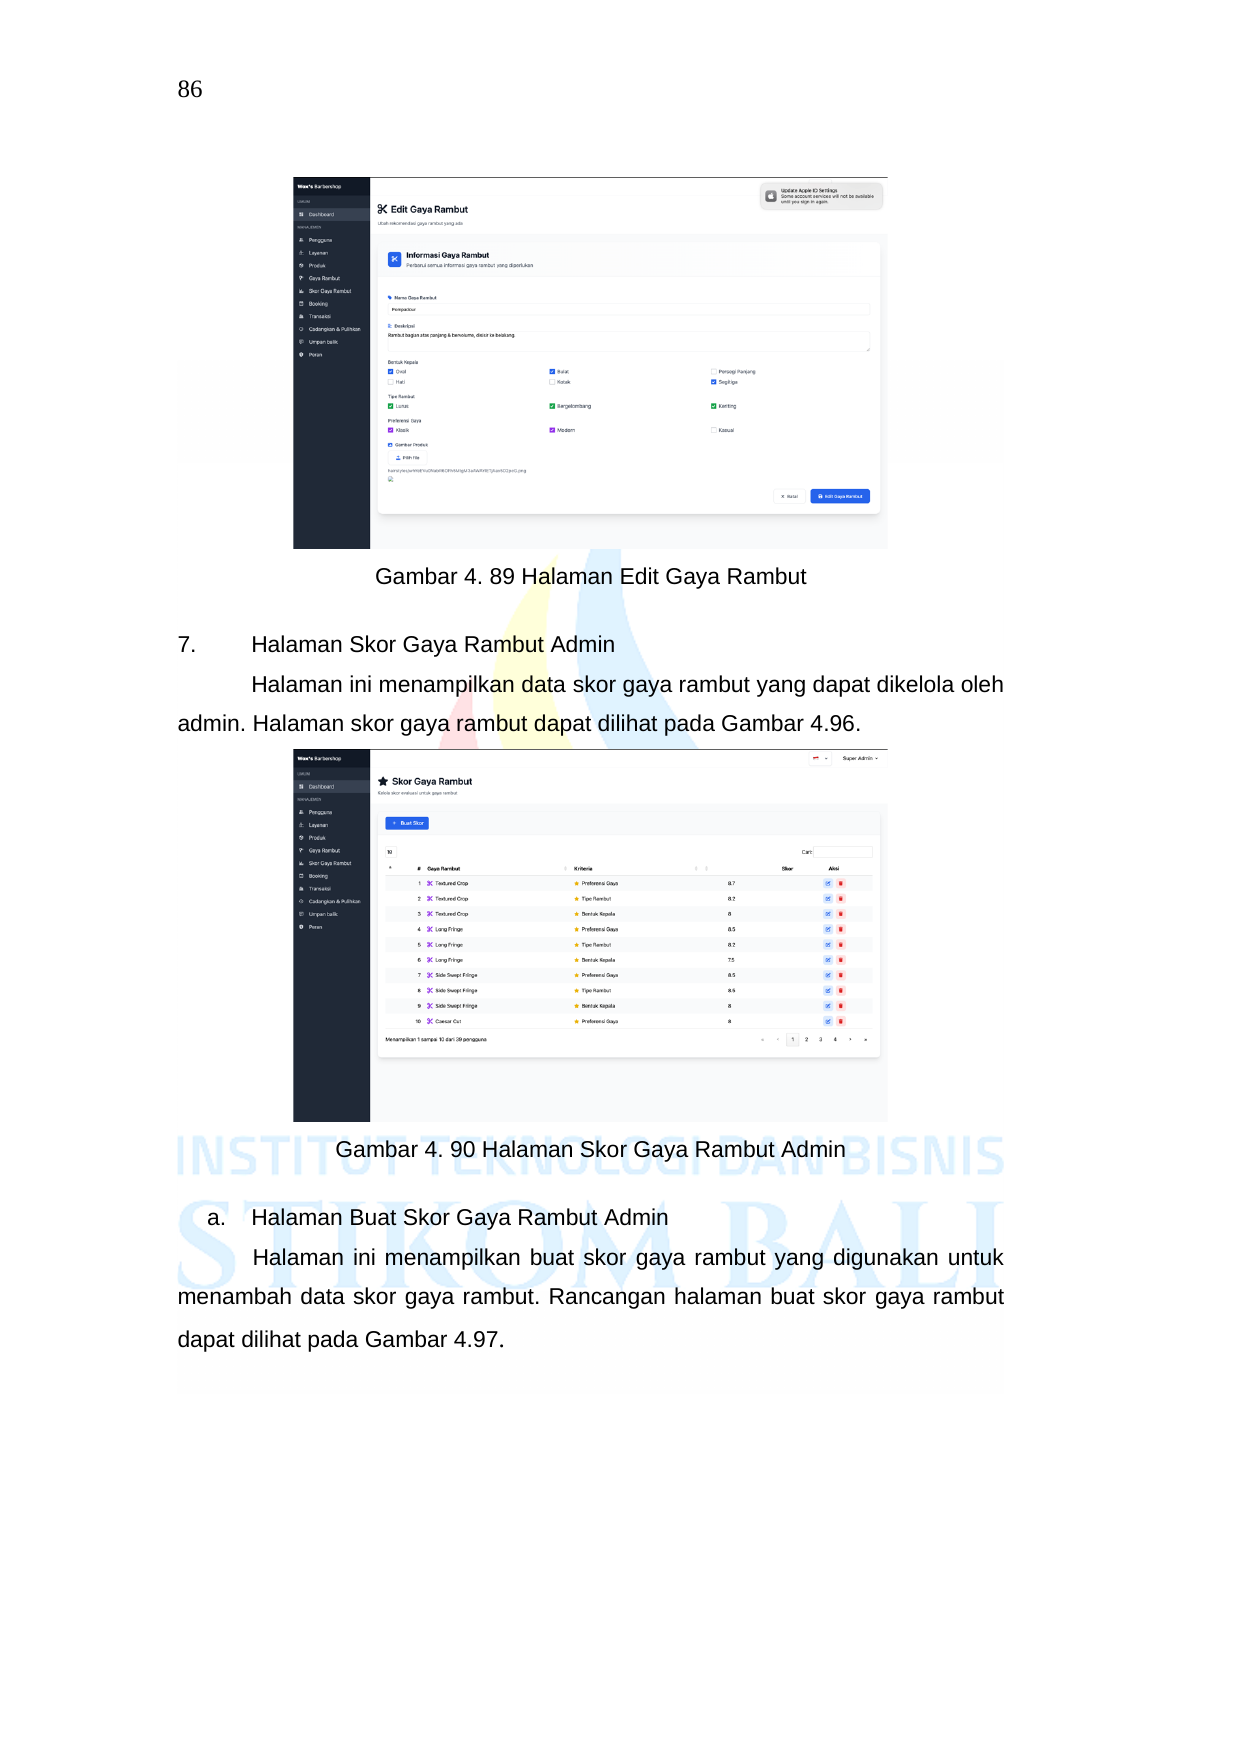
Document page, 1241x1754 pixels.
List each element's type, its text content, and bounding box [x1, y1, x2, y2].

text Halaman ini menampilkan data skor gaya rambut yang dapat dikelola oleh admin. Halaman skor gaya rambut dapat dilihat pada Gambar 4.96. [177, 671, 1004, 737]
list Halaman Skor Gaya Rambut Admin [177, 631, 1004, 658]
text Gambar 4. 90 Halaman Skor Gaya Rambut Admin [177, 1136, 1004, 1162]
text Halaman ini menampilkan buat skor gaya rambut yang digunakan untuk menambah data skor gaya rambut. Rancangan halaman buat skor gaya rambut dapat dilihat pada Gambar 4.97. [177, 1243, 1004, 1352]
picture [293, 749, 888, 1122]
text Gambar 4. 89 Halaman Edit Gaya Rambut [177, 563, 1004, 589]
picture [293, 177, 888, 549]
list Halaman Buat Skor Gaya Rambut Admin [207, 1204, 1004, 1230]
